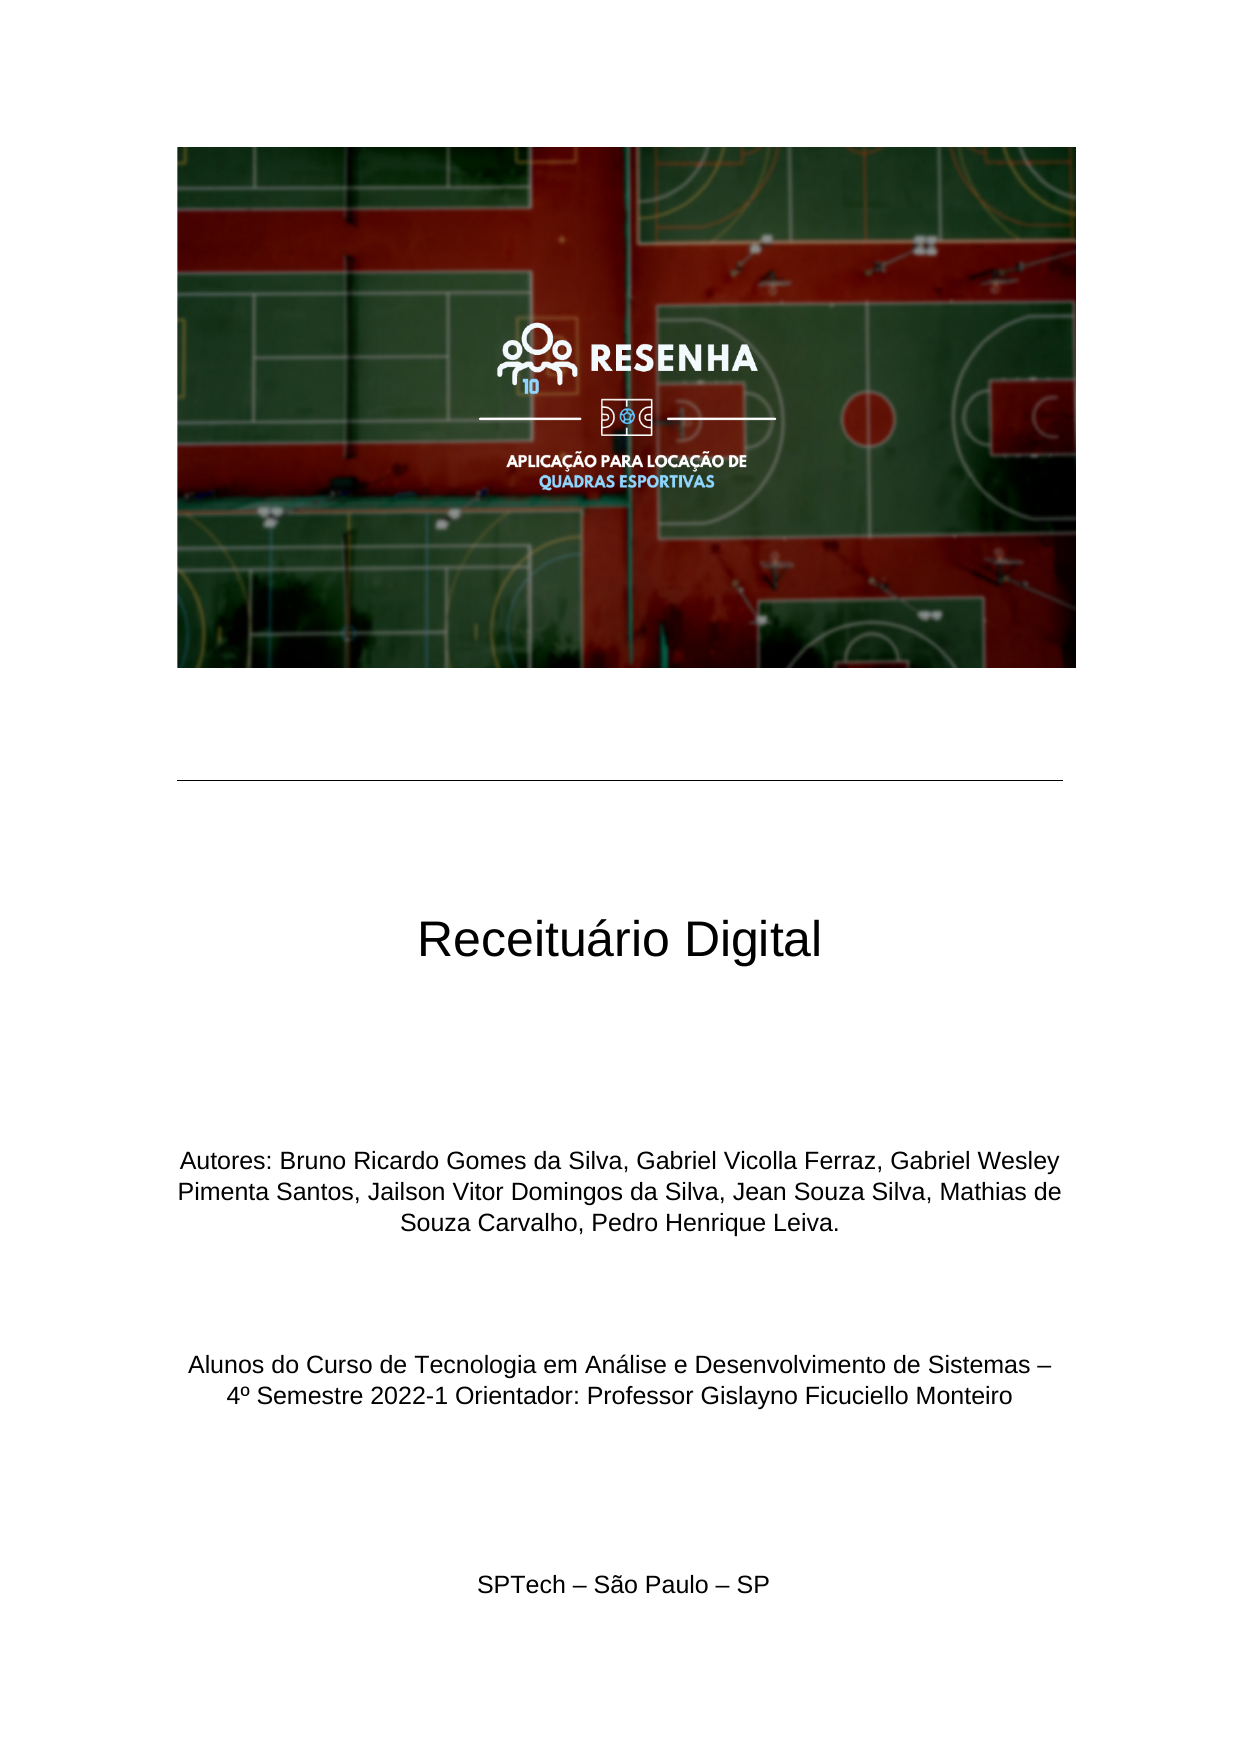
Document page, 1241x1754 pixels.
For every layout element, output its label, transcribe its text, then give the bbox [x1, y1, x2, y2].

text Autores: Bruno Ricardo Gomes da Silva, Gabriel Vicolla Ferraz, Gabriel Wesley Pimenta Santos, Jailson Vitor Domingos da Silva, Jean Souza Silva, Mathias de Souza Carvalho, Pedro Henrique Leiva. [177, 1146, 1063, 1237]
text SPTech – São Paulo – SP [177, 1570, 1063, 1599]
picture [177, 147, 1076, 668]
text Alunos do Curso de Tecnologia em Análise e Desenvolvimento de Sistemas – 4º Semestre 2022-1 Orientador: Professor Gislayno Ficuciello Monteiro [177, 1350, 1063, 1410]
text Receituário Digital [177, 909, 1063, 967]
